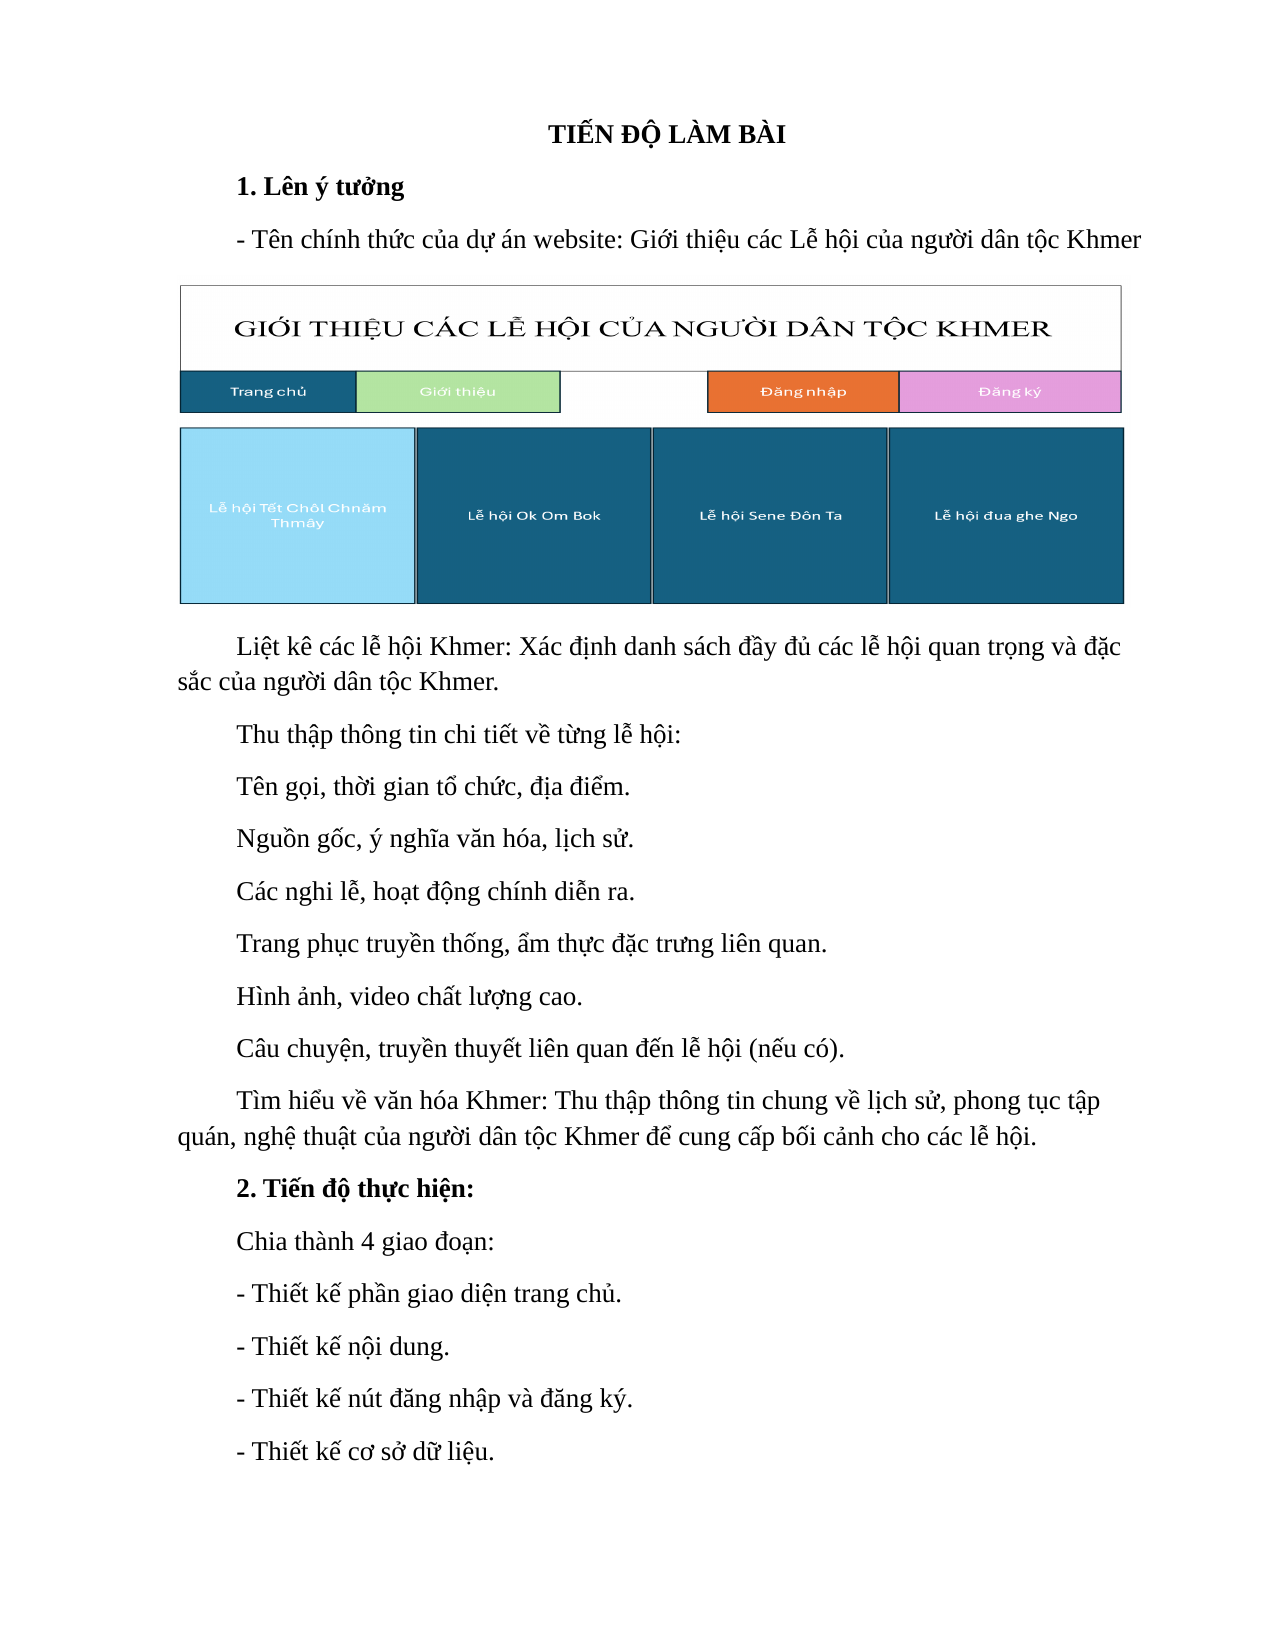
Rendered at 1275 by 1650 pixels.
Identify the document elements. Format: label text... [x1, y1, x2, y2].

text - Thiết kế phần giao diện trang chủ. [177, 1277, 1157, 1308]
text Các nghi lễ, hoạt động chính diễn ra. [177, 875, 1157, 906]
text - Tên chính thức của dự án website: Giới thiệu các Lễ hội của người dân tộc Khmer [177, 223, 1157, 254]
text Chia thành 4 giao đoạn: [177, 1225, 1157, 1256]
text - Thiết kế nội dung. [177, 1330, 1157, 1361]
text Tìm hiểu về văn hóa Khmer: Thu thập thông tin chung về lịch sử, phong tục tập quán, nghệ thuật của người dân tộc Khmer để cung cấp bối cảnh cho các lễ hội. [177, 1084, 1157, 1151]
text Nguồn gốc, ý nghĩa văn hóa, lịch sử. [177, 822, 1157, 854]
text 2. Tiến độ thực hiện: [177, 1173, 1157, 1204]
text Thu thập thông tin chi tiết về từng lễ hội: [177, 718, 1157, 749]
picture [177, 275, 1131, 608]
text Câu chuyện, truyền thuyết liên quan đến lễ hội (nếu có). [177, 1032, 1157, 1063]
text - Thiết kế cơ sở dữ liệu. [177, 1434, 1157, 1505]
text Hình ảnh, video chất lượng cao. [177, 980, 1157, 1011]
text TIẾN ĐỘ LÀM BÀI [177, 118, 1157, 149]
text Trang phục truyền thống, ẩm thực đặc trưng liên quan. [177, 927, 1157, 958]
text - Thiết kế nút đăng nhập và đăng ký. [177, 1382, 1157, 1413]
text Tên gọi, thời gian tổ chức, địa điểm. [177, 770, 1157, 801]
text Liệt kê các lễ hội Khmer: Xác định danh sách đầy đủ các lễ hội quan trọng và đặc sắc của người dân tộc Khmer. [177, 629, 1157, 696]
text 1. Lên ý tưởng [177, 171, 1157, 202]
